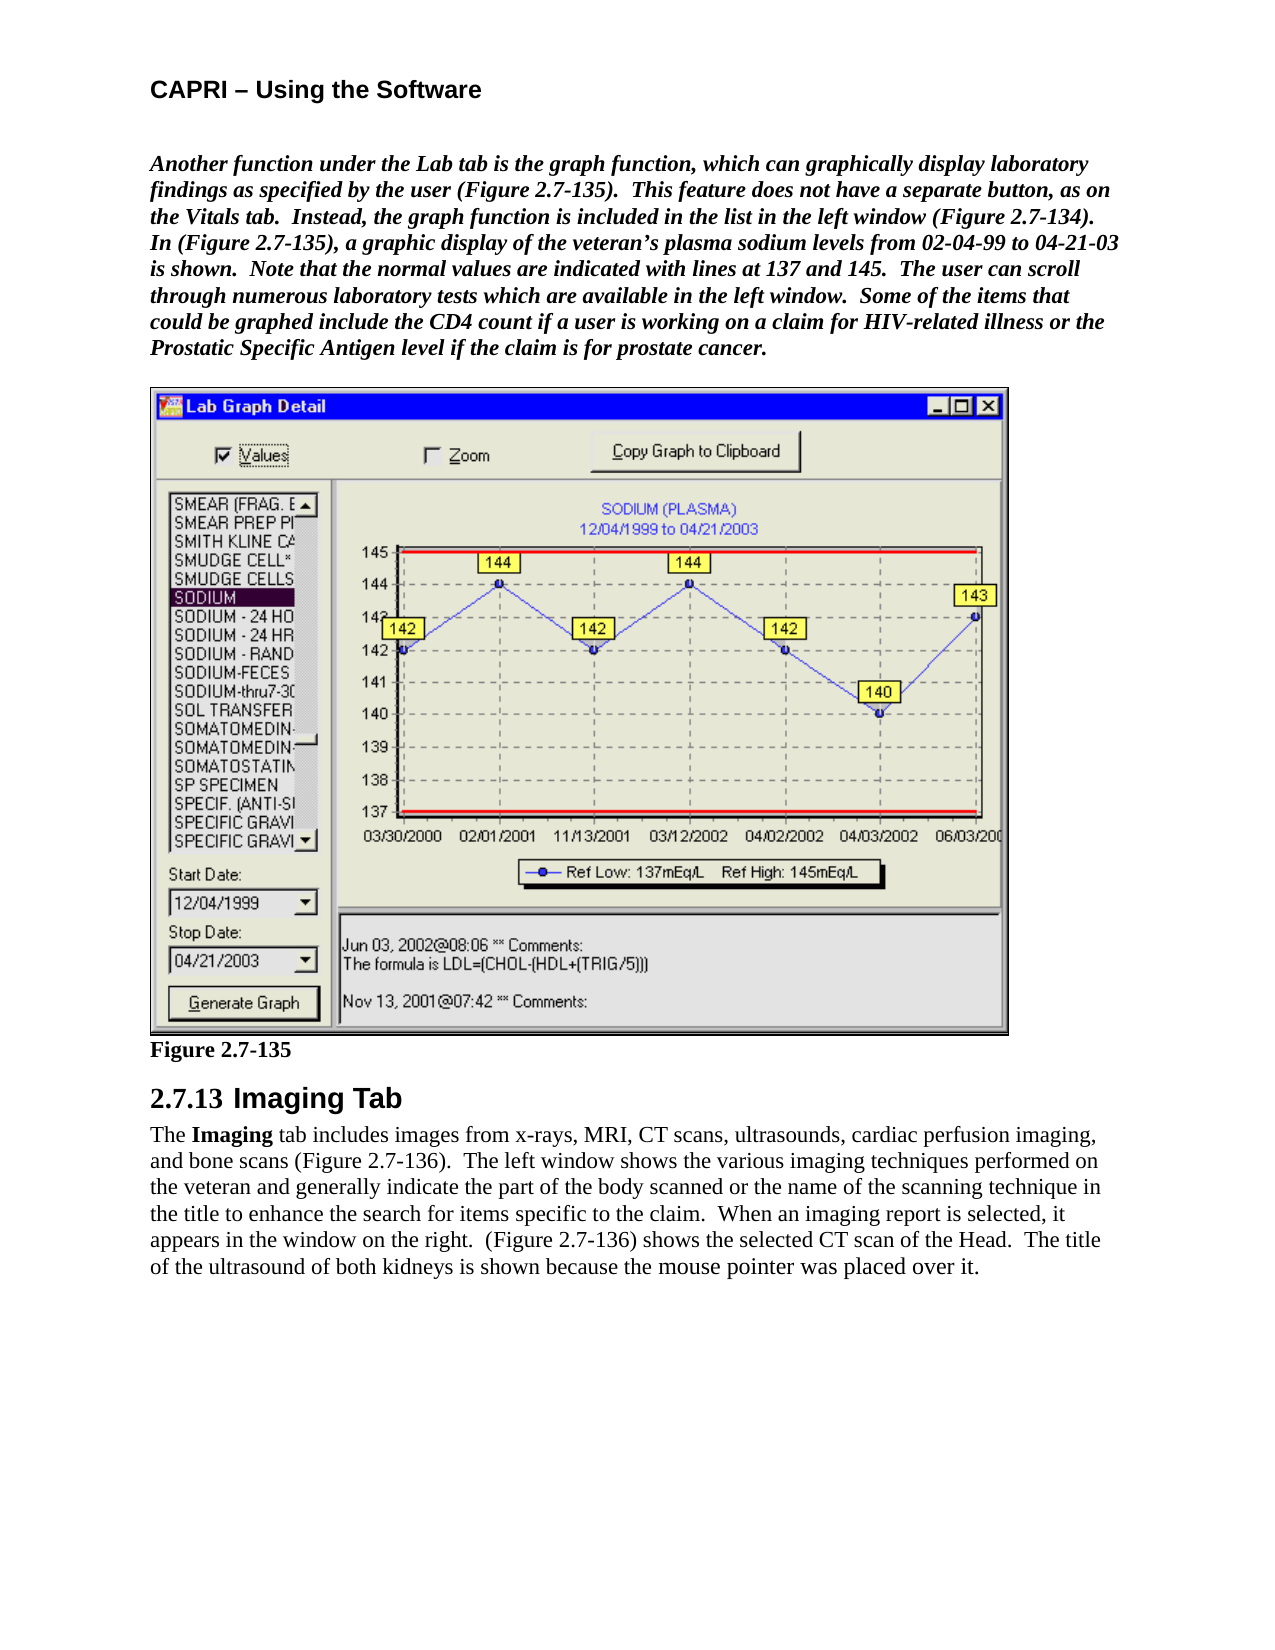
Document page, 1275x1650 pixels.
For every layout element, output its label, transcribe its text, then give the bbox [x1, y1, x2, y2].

subtitle Imaging Tab [150, 1081, 1125, 1114]
picture [151, 388, 1008, 1034]
